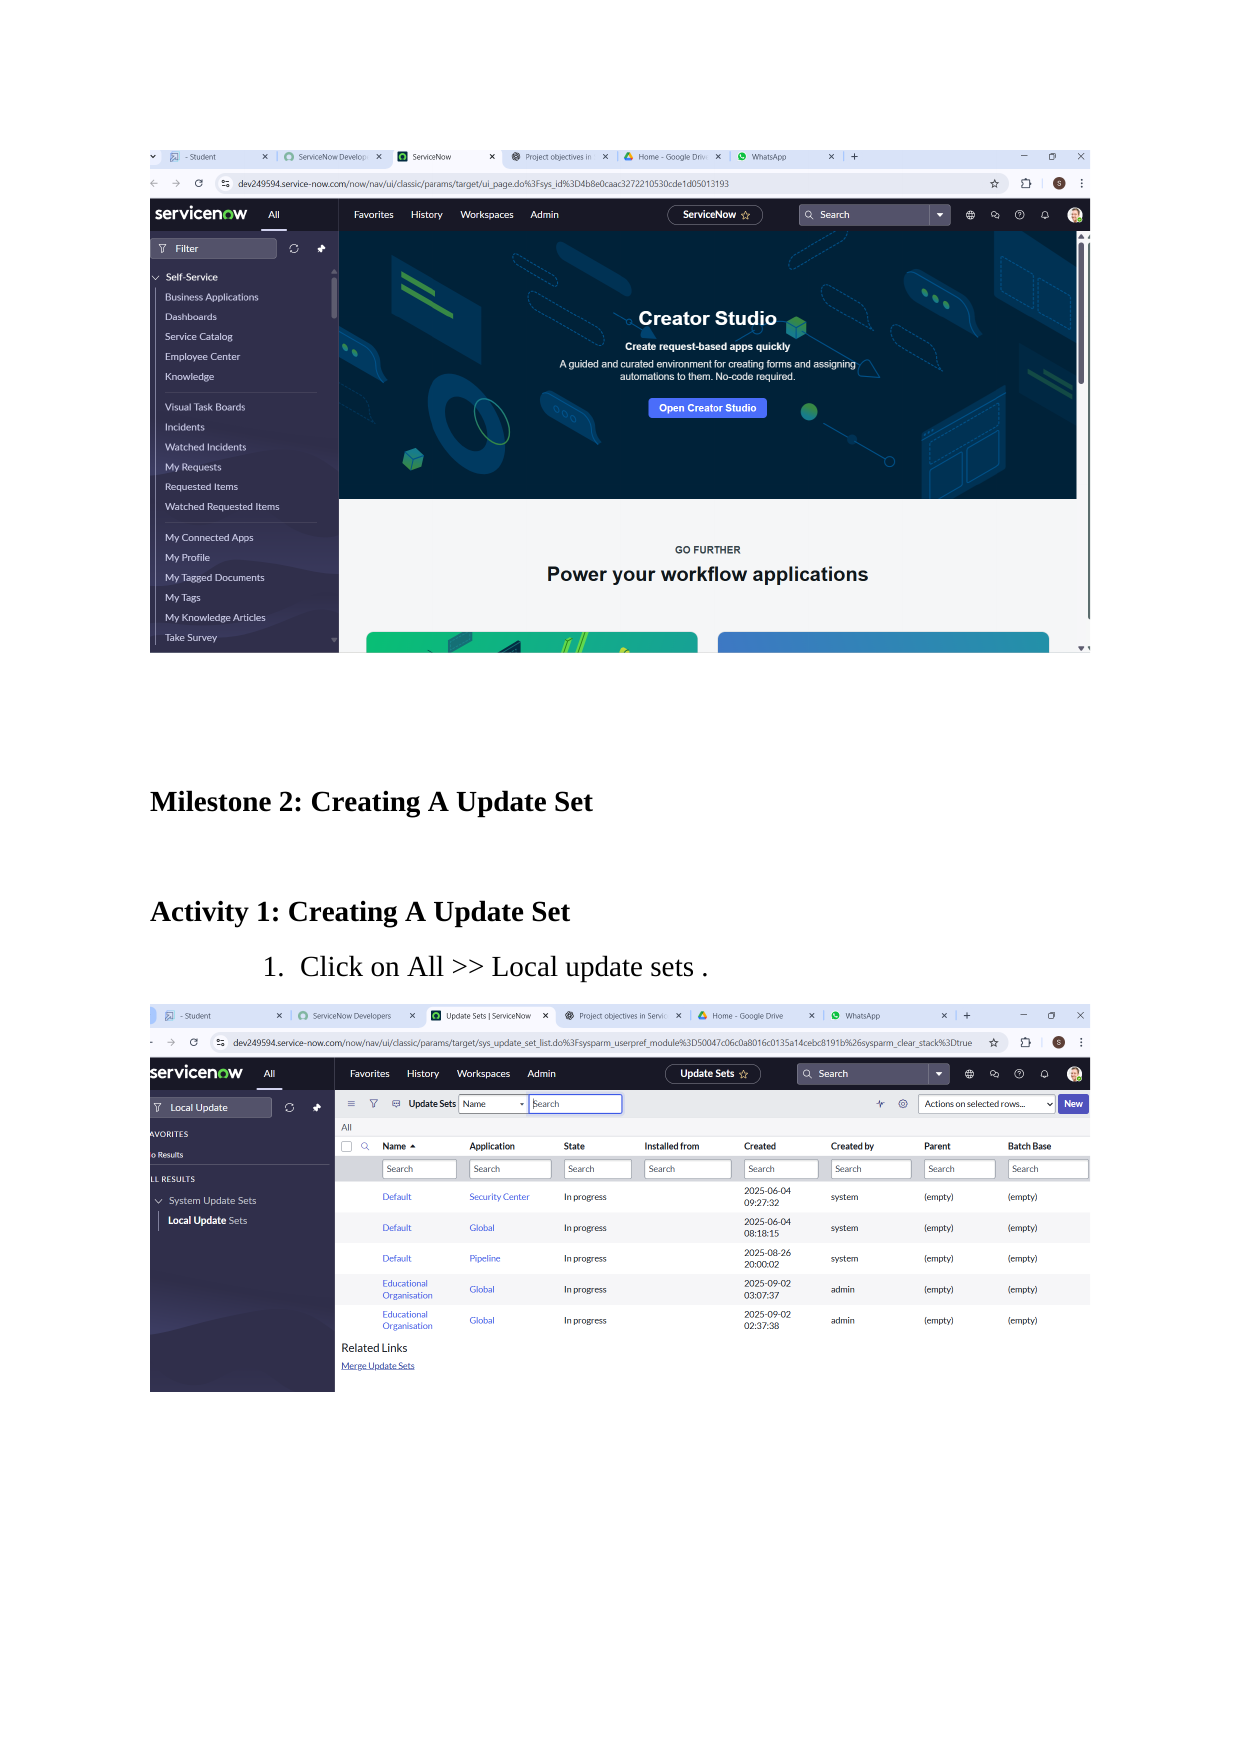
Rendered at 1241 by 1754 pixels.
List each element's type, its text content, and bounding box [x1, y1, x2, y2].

picture [150, 1004, 1091, 1392]
picture [150, 150, 1091, 653]
text Milestone 2: Creating A Update Set [150, 784, 1090, 817]
text Activity 1: Creating A Update Set [150, 894, 1090, 928]
list Click on All >> Local update sets . [262, 949, 1090, 983]
